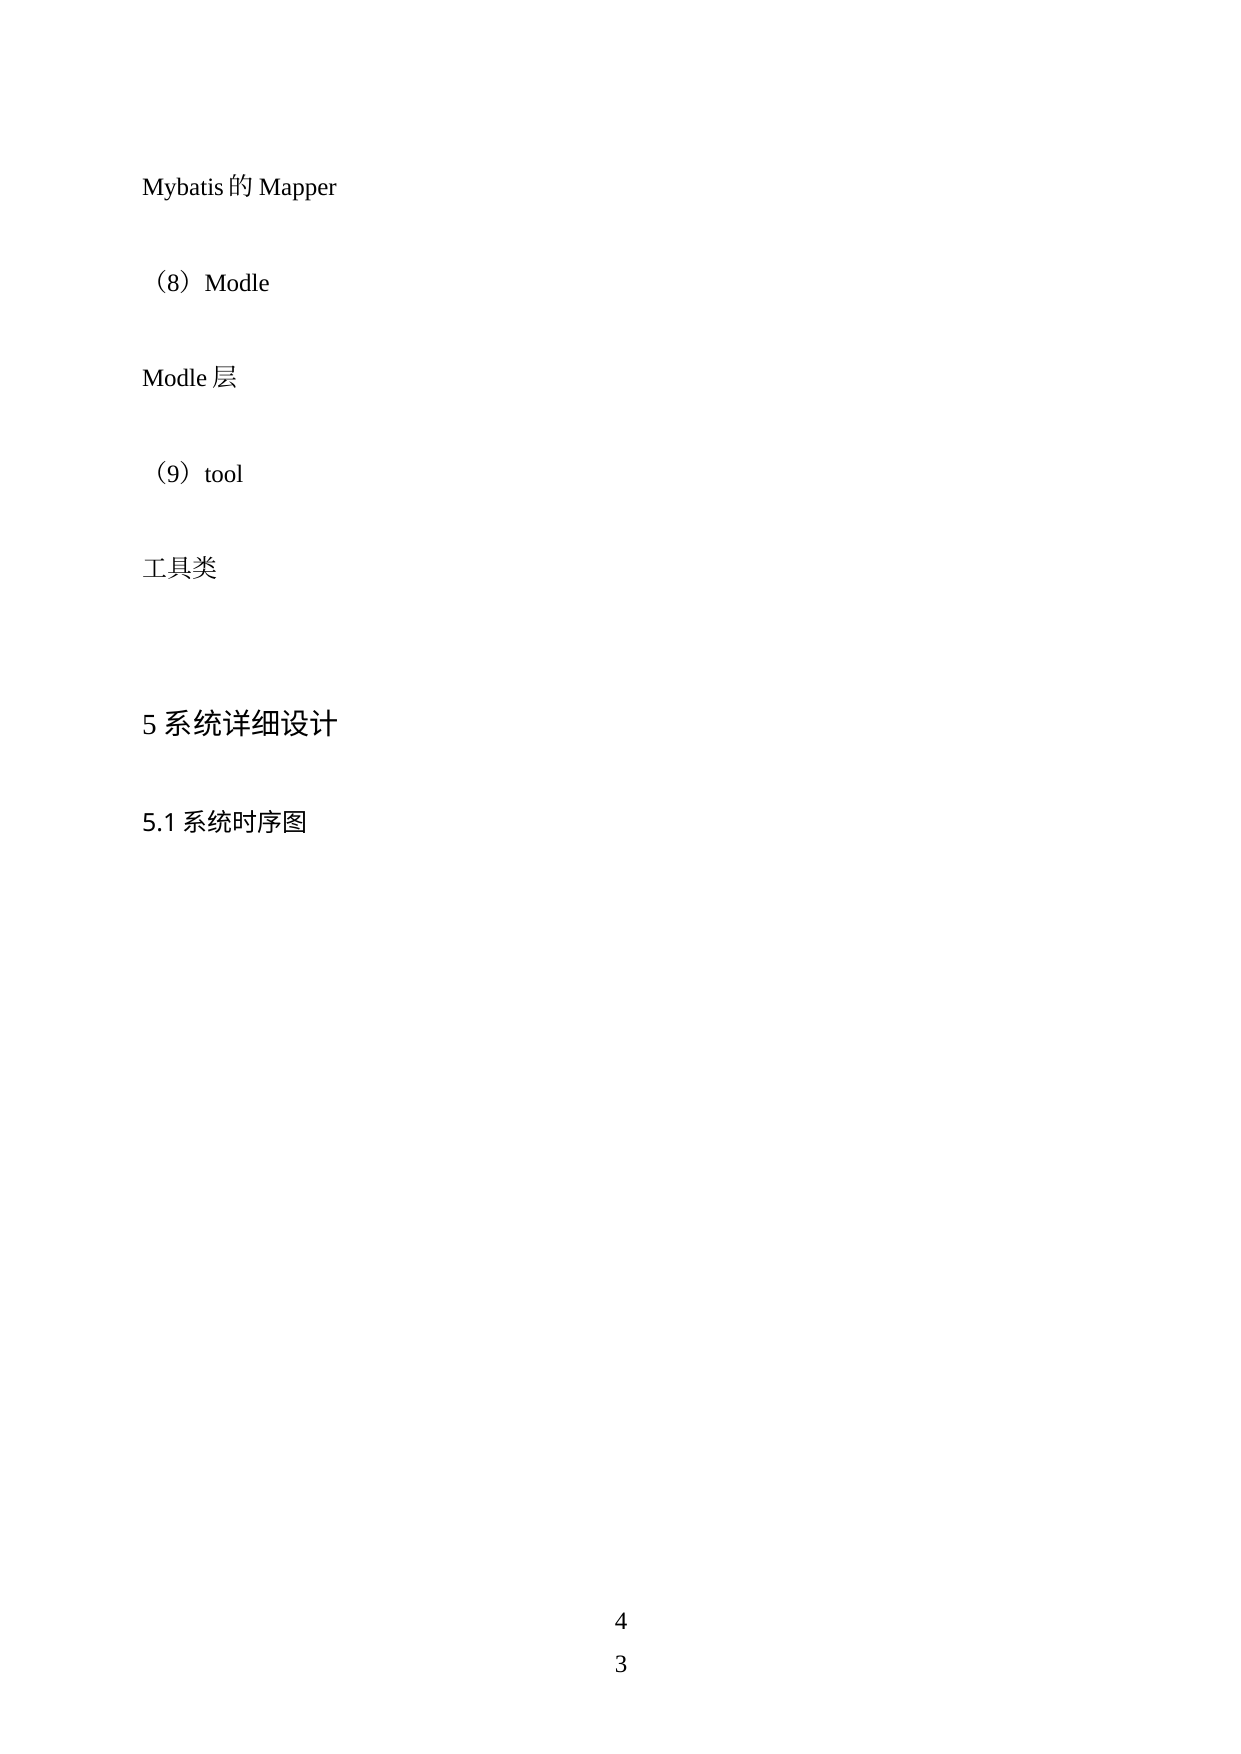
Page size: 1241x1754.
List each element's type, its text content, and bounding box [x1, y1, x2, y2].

title 5.1系统时序图 [142, 788, 1098, 853]
text （9）tool [142, 439, 1098, 504]
text （8）Modle [142, 248, 1098, 313]
text 工具类 [142, 534, 1098, 599]
text Modle层 [142, 343, 1098, 408]
subtitle 5 系统详细设计 [142, 689, 1098, 754]
text Mybatis的Mapper [142, 152, 1098, 217]
